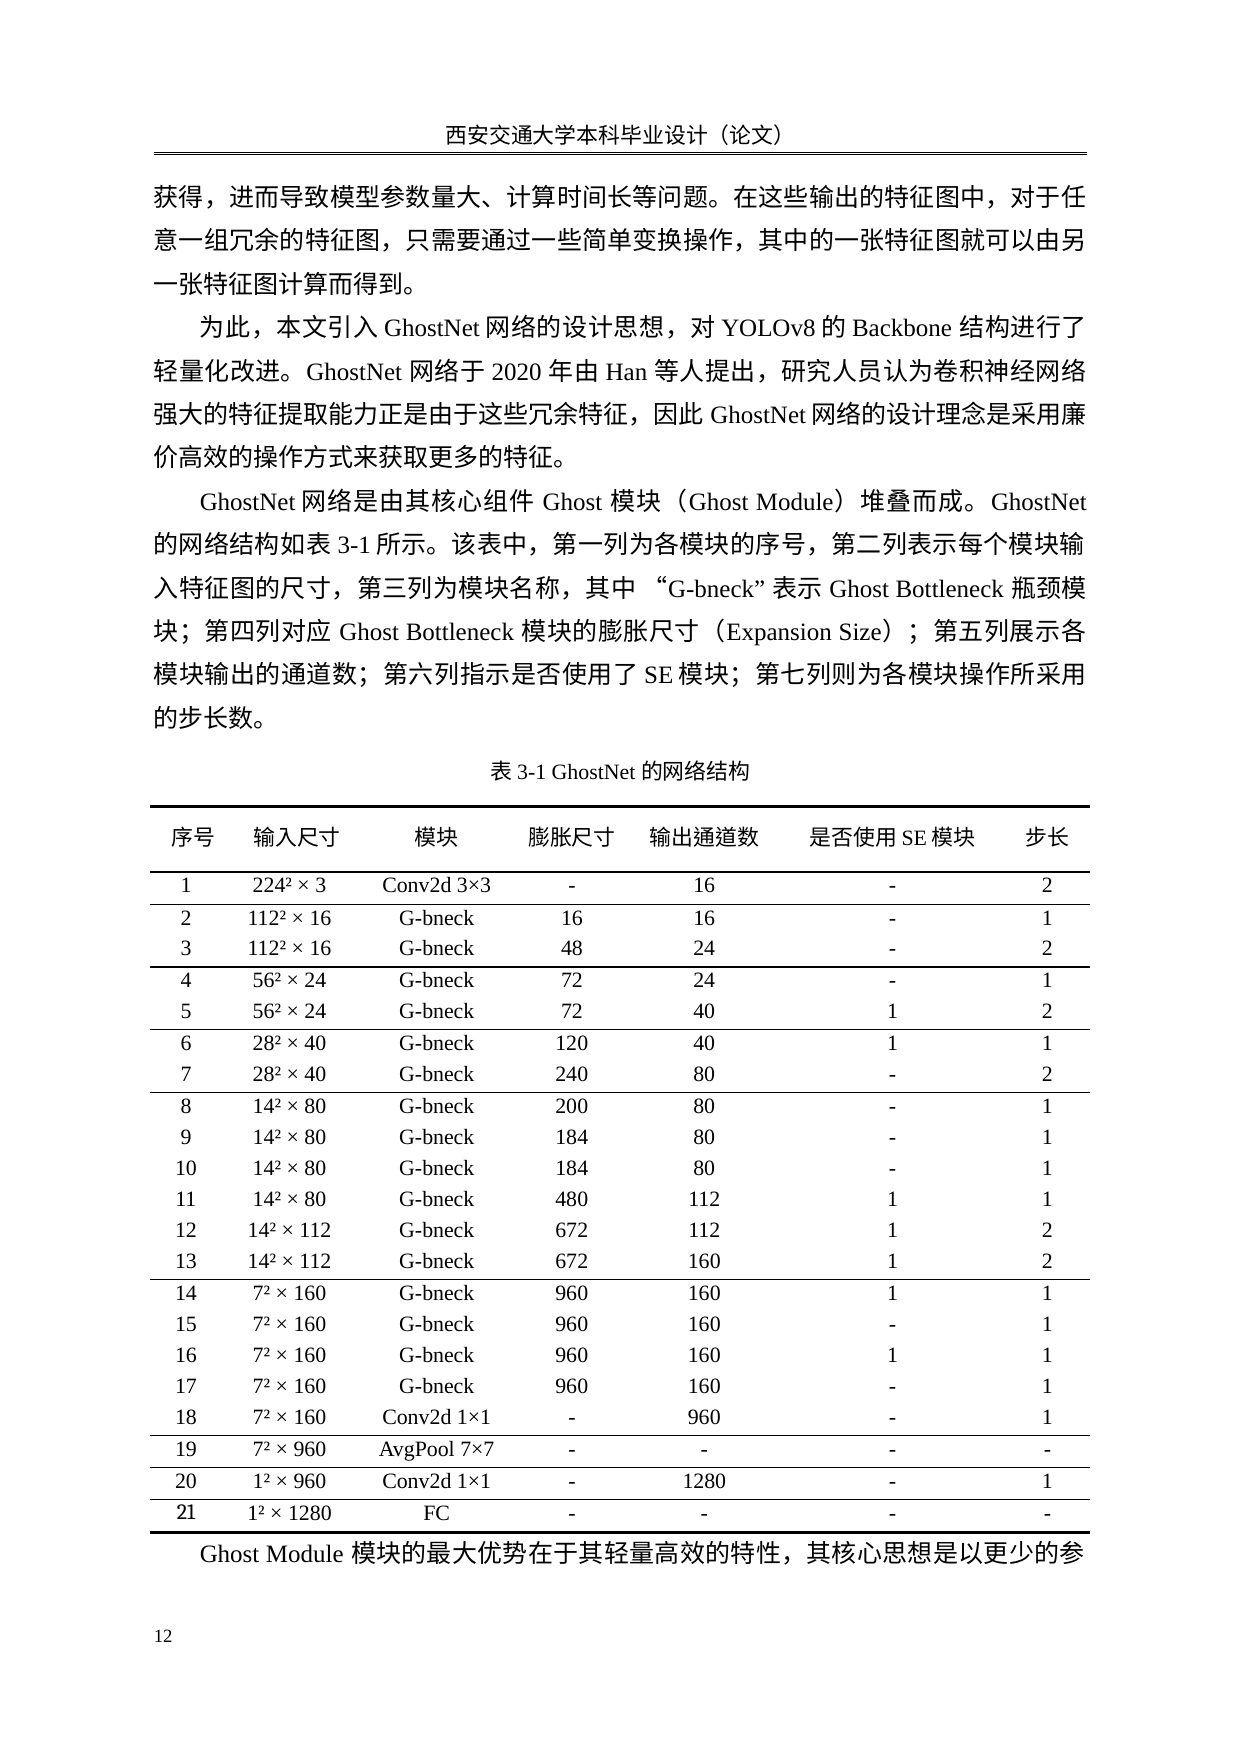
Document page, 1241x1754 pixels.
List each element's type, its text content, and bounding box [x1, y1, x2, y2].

table_cell 16 [516, 905, 627, 935]
table_cell 1 [1004, 1155, 1090, 1186]
table_cell 13 [150, 1248, 221, 1279]
table_cell - [516, 1468, 627, 1499]
table_cell G-bneck [357, 1124, 516, 1155]
table_header 是否使用SE模块 [781, 808, 1004, 871]
table_cell 20 [150, 1468, 221, 1499]
table_cell 112 [627, 1186, 781, 1217]
table_cell 7 [150, 1061, 221, 1092]
table_header 输出通道数 [627, 808, 781, 871]
table_cell 1 [1004, 1373, 1090, 1404]
table_cell 7² × 160 [221, 1342, 357, 1373]
table_cell 5 [150, 998, 221, 1029]
table_cell 2 [1004, 935, 1090, 966]
table_cell - [781, 1468, 1004, 1499]
table_cell 1² × 1280 [221, 1500, 357, 1531]
table_cell 160 [627, 1248, 781, 1279]
table_cell 19 [150, 1436, 221, 1467]
table_cell 11 [150, 1186, 221, 1217]
table_cell 1 [1004, 1186, 1090, 1217]
table_cell G-bneck [357, 1093, 516, 1124]
table_cell 14² × 80 [221, 1186, 357, 1217]
table_cell - [781, 1093, 1004, 1124]
table_cell - [1004, 1436, 1090, 1467]
table_cell 224² × 3 [221, 873, 357, 903]
table_cell 7² × 160 [221, 1404, 357, 1435]
table_cell 80 [627, 1124, 781, 1155]
table_cell 14² × 80 [221, 1093, 357, 1124]
table_cell AvgPool 7×7 [357, 1436, 516, 1467]
table_cell - [627, 1436, 781, 1467]
table_cell 112 [627, 1217, 781, 1248]
table_cell G-bneck [357, 1061, 516, 1092]
table_cell 21 [150, 1500, 221, 1531]
table_cell Conv2d 1×1 [357, 1404, 516, 1435]
table_cell 2 [1004, 998, 1090, 1029]
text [153, 177, 1087, 300]
table_cell G-bneck [357, 1373, 516, 1404]
table_cell 15 [150, 1311, 221, 1342]
table_cell 160 [627, 1311, 781, 1342]
table_cell 7² × 160 [221, 1311, 357, 1342]
table_cell G-bneck [357, 1217, 516, 1248]
table_cell 14² × 112 [221, 1217, 357, 1248]
table_cell 1280 [627, 1468, 781, 1499]
table_cell - [627, 1500, 781, 1531]
table_cell 1 [1004, 968, 1090, 998]
table_cell - [781, 1155, 1004, 1186]
table_cell 1 [1004, 1404, 1090, 1435]
table_cell G-bneck [357, 935, 516, 966]
table_cell 120 [516, 1030, 627, 1061]
table_cell 72 [516, 968, 627, 998]
table_header 序号 [150, 808, 237, 871]
table_cell 7² × 160 [221, 1373, 357, 1404]
table_cell 1 [1004, 1280, 1090, 1311]
table_cell - [781, 1124, 1004, 1155]
table_cell Conv2d 3×3 [357, 873, 516, 903]
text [153, 1534, 1087, 1570]
table_cell - [1004, 1500, 1090, 1531]
table_cell G-bneck [357, 1186, 516, 1217]
table_header 步长 [1004, 808, 1090, 871]
table_cell 160 [627, 1342, 781, 1373]
table_cell 12 [150, 1217, 221, 1248]
table_header 膨胀尺寸 [516, 808, 627, 871]
table_cell - [781, 1061, 1004, 1092]
text GhostNet网络是由其核心组件 Ghost 模块（Ghost Module）堆叠而成。GhostNet的网络结构如表 3-1所示。该表中，第一列为各模块的序号，第二列表示每个模块输入特征图的尺寸，第三列为模块名称，其中 “G-bneck” 表示 Ghost Bottleneck 瓶颈模块；第四列对应 Ghost Bottleneck 模块的膨胀尺寸（Expansion Size）；第五列展示各模块输出的通道数；第六列指示是否使用了SE模块；第七列则为各模块操作所采用的步长数。 [153, 481, 1087, 735]
table_cell 7² × 960 [221, 1436, 357, 1467]
table_cell 10 [150, 1155, 221, 1186]
table_cell - [781, 1373, 1004, 1404]
table_cell 80 [627, 1155, 781, 1186]
table_cell 960 [516, 1342, 627, 1373]
table_cell 48 [516, 935, 627, 966]
table_cell 480 [516, 1186, 627, 1217]
table_cell 160 [627, 1373, 781, 1404]
table_cell 1 [1004, 1124, 1090, 1155]
table_cell 3 [150, 935, 221, 966]
table_cell - [781, 1436, 1004, 1467]
table_cell 184 [516, 1155, 627, 1186]
table_cell 7² × 160 [221, 1280, 357, 1311]
table_cell 1 [1004, 1093, 1090, 1124]
table_cell G-bneck [357, 1280, 516, 1311]
table_cell 112² × 16 [221, 935, 357, 966]
table_cell 80 [627, 1061, 781, 1092]
table_cell - [781, 935, 1004, 966]
table_cell 24 [627, 968, 781, 998]
table_cell Conv2d 1×1 [357, 1468, 516, 1499]
table_cell 6 [150, 1030, 221, 1061]
table_cell 672 [516, 1217, 627, 1248]
table_cell G-bneck [357, 1342, 516, 1373]
table_cell FC [357, 1500, 516, 1531]
table_cell 1 [1004, 1468, 1090, 1499]
table_cell 240 [516, 1061, 627, 1092]
table_cell G-bneck [357, 1248, 516, 1279]
table_cell 28² × 40 [221, 1061, 357, 1092]
table_cell 672 [516, 1248, 627, 1279]
table_cell 1 [1004, 1030, 1090, 1061]
table_cell 1 [781, 1030, 1004, 1061]
table_cell 17 [150, 1373, 221, 1404]
table_cell 9 [150, 1124, 221, 1155]
table_cell G-bneck [357, 1030, 516, 1061]
table_cell G-bneck [357, 968, 516, 998]
table_cell 1 [150, 873, 221, 903]
table_cell G-bneck [357, 905, 516, 935]
table_cell 1 [781, 998, 1004, 1029]
table_cell - [781, 1500, 1004, 1531]
table_cell 112² × 16 [221, 905, 357, 935]
table_cell - [516, 873, 627, 903]
table_cell 56² × 24 [221, 998, 357, 1029]
table_cell 200 [516, 1093, 627, 1124]
table_cell - [781, 1311, 1004, 1342]
table_cell 1² × 960 [221, 1468, 357, 1499]
table_cell 2 [1004, 1217, 1090, 1248]
table_cell - [516, 1500, 627, 1531]
table_cell 24 [627, 935, 781, 966]
table_cell 1 [781, 1217, 1004, 1248]
table_cell 1 [781, 1280, 1004, 1311]
table_cell - [781, 1404, 1004, 1435]
table_cell - [516, 1404, 627, 1435]
table_cell 56² × 24 [221, 968, 357, 998]
table_cell 1 [1004, 1311, 1090, 1342]
table_cell 18 [150, 1404, 221, 1435]
table_cell 960 [516, 1311, 627, 1342]
table_cell - [781, 905, 1004, 935]
table_cell 4 [150, 968, 221, 998]
table_cell 16 [627, 905, 781, 935]
table_cell 184 [516, 1124, 627, 1155]
table_cell 1 [781, 1342, 1004, 1373]
table_cell 14² × 80 [221, 1124, 357, 1155]
table_cell 14² × 112 [221, 1248, 357, 1279]
table_cell G-bneck [357, 1311, 516, 1342]
table_cell 1 [781, 1186, 1004, 1217]
table_cell - [781, 873, 1004, 903]
table_cell 2 [1004, 1061, 1090, 1092]
table_header 模块 [357, 808, 516, 871]
table_cell - [781, 968, 1004, 998]
table_cell 16 [150, 1342, 221, 1373]
table_cell 160 [627, 1280, 781, 1311]
text 表 3-1 GhostNet 的网络结构 [153, 754, 1087, 786]
table_cell 960 [516, 1280, 627, 1311]
table_cell 40 [627, 1030, 781, 1061]
table_cell 2 [150, 905, 221, 935]
table_cell 2 [1004, 1248, 1090, 1279]
table_cell G-bneck [357, 1155, 516, 1186]
table_cell 1 [1004, 905, 1090, 935]
table_cell 960 [516, 1373, 627, 1404]
table_cell 14 [150, 1280, 221, 1311]
table_cell G-bneck [357, 998, 516, 1029]
table_cell 72 [516, 998, 627, 1029]
text 为此，本文引入GhostNet网络的设计思想，对YOLOv8的Backbone 结构进行了轻量化改进。GhostNet 网络于 2020 年由 Han 等人提出，研究人员认为卷积神经网络强大的特征提取能力正是由于这些冗余特征，因此GhostNet网络的设计理念是采用廉价高效的操作方式来获取更多的特征。 [153, 307, 1087, 474]
table_cell 8 [150, 1093, 221, 1124]
table_cell - [516, 1436, 627, 1467]
table_cell 2 [1004, 873, 1090, 903]
table_cell 14² × 80 [221, 1155, 357, 1186]
table_cell 80 [627, 1093, 781, 1124]
table_cell 28² × 40 [221, 1030, 357, 1061]
table_cell 960 [627, 1404, 781, 1435]
table_cell 1 [781, 1248, 1004, 1279]
table_cell 1 [1004, 1342, 1090, 1373]
table_cell 16 [627, 873, 781, 903]
table_cell 40 [627, 998, 781, 1029]
table_header 输入尺寸 [237, 808, 357, 871]
